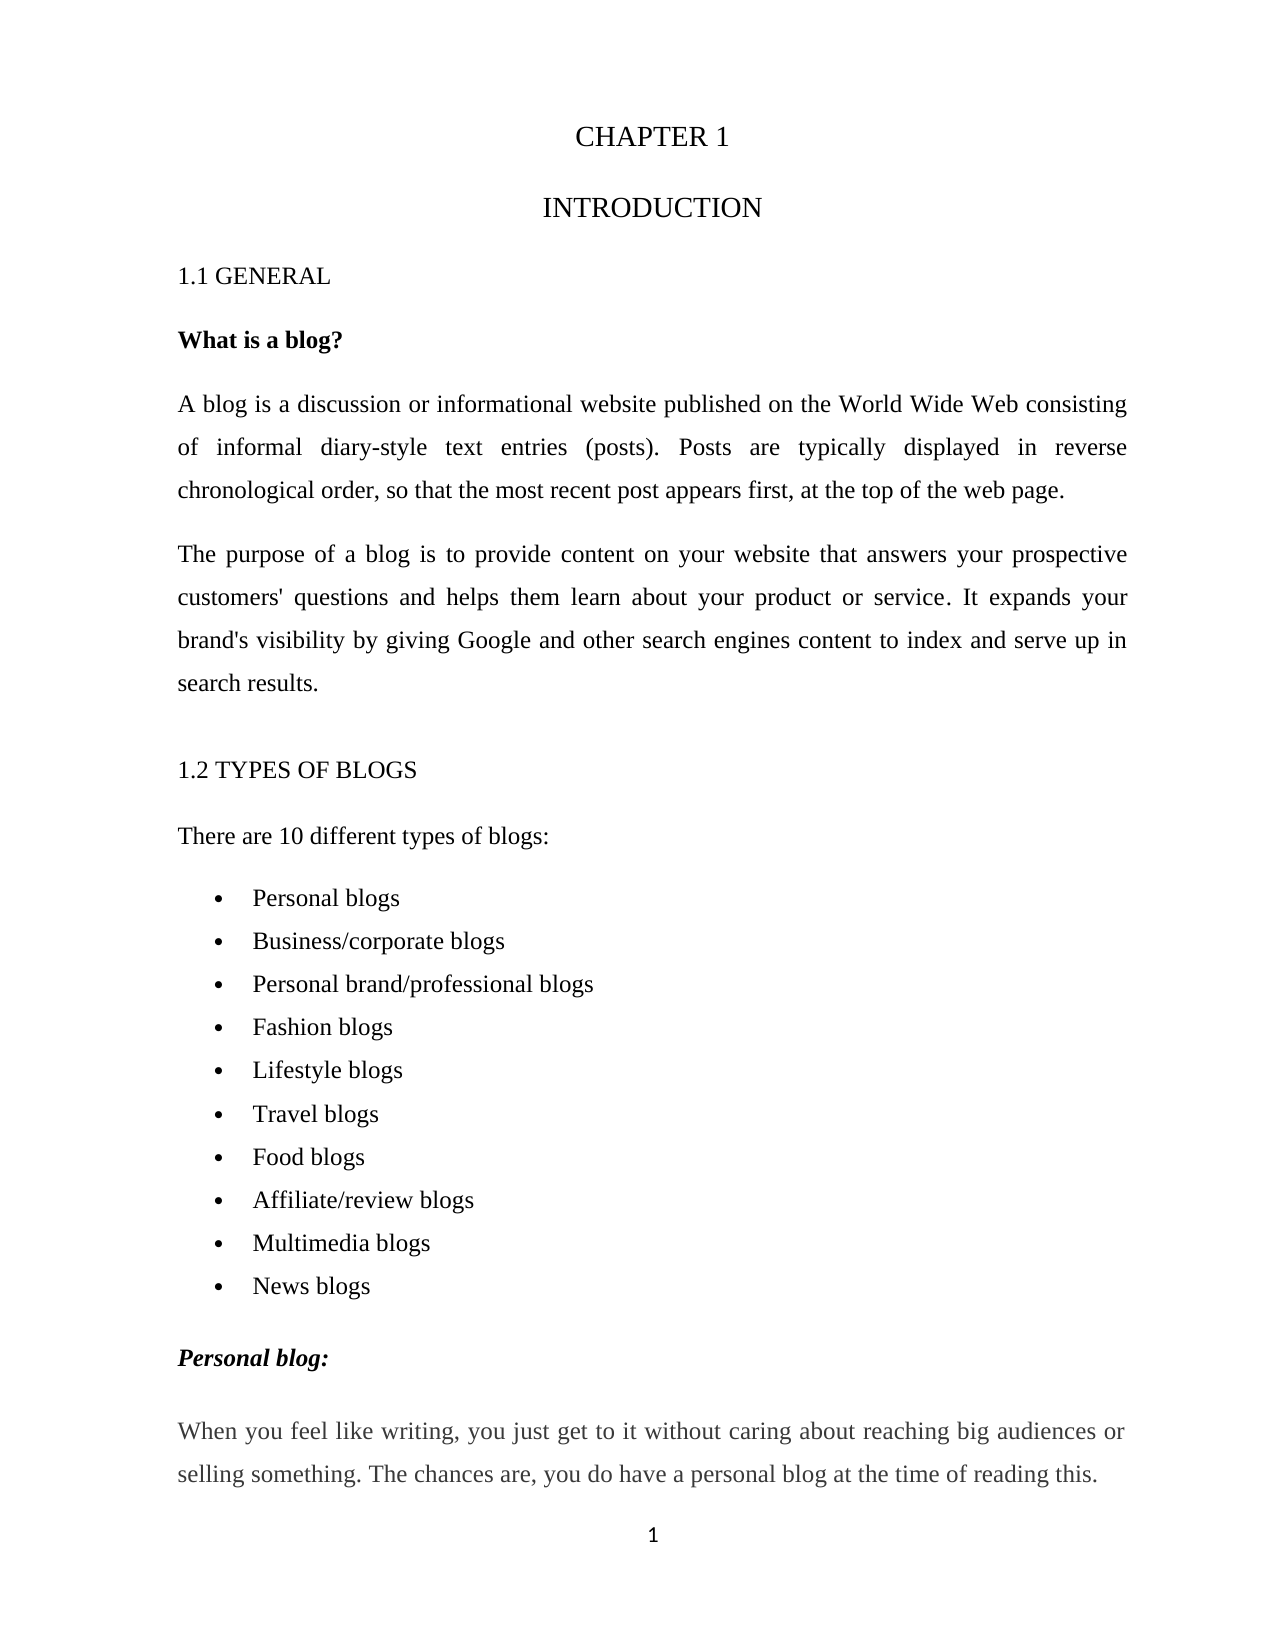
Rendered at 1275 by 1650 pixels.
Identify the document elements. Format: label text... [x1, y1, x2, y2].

list Personal brand/professional blogs [215, 969, 1128, 998]
list Food blogs [215, 1142, 1128, 1171]
text Personal blog: [177, 1343, 1128, 1372]
text INTRODUCTION [177, 190, 1128, 223]
list TYPES OF BLOGS [177, 755, 1128, 783]
text There are 10 different types of blogs: [177, 821, 1128, 849]
list Affiliate/review blogs [215, 1185, 1128, 1214]
text What is a blog? [177, 325, 1128, 354]
list GENERAL [177, 261, 1128, 290]
list Personal blogs [215, 883, 1128, 912]
list News blogs [215, 1271, 1128, 1300]
list Fashion blogs [215, 1012, 1128, 1041]
text When you feel like writing, you just get to it without caring about reaching big audiences or selling something. The chances are, you do have a personal blog at the time of reading this. [177, 1444, 1128, 1488]
text A blog is a discussion or informational website published on the World Wide Web consisting of informal diary-style text entries (posts). Posts are typically displayed in reverse chronological order, so that the most recent post appears first, at the top of the web page. [177, 389, 1128, 504]
list Travel blogs [215, 1099, 1128, 1127]
list Business/corporate blogs [215, 926, 1128, 955]
text The purpose of a blog is to provide content on your website that answers your prospective customers' questions and helps them learn about your product or service. It expands your brand's visibility by giving Google and other search engines content to index and serve up in search results. [177, 539, 1128, 697]
list Multimedia blogs [215, 1228, 1128, 1257]
text CHAPTER 1 [177, 119, 1128, 152]
list Lifestyle blogs [215, 1056, 1128, 1084]
